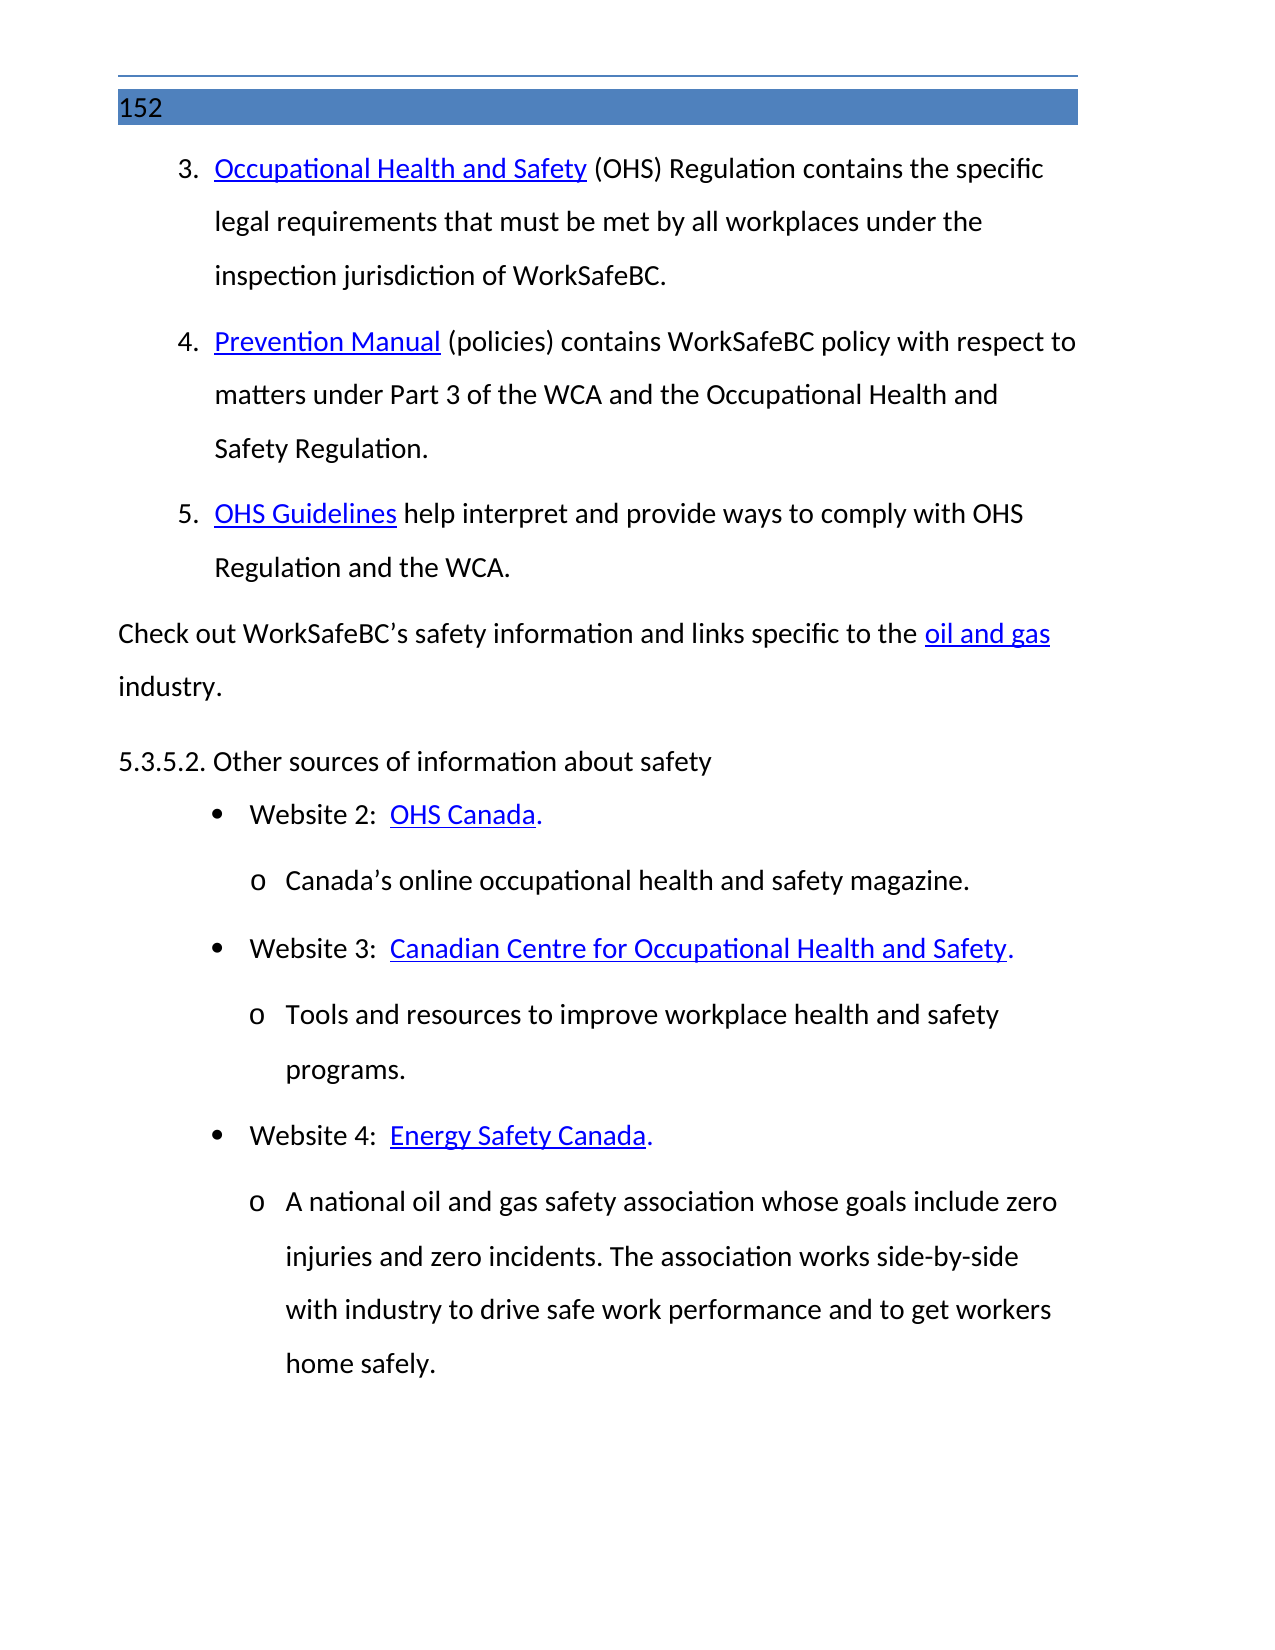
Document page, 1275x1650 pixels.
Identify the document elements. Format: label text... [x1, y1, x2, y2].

subtitle 5.3.5.2. Other sources of information about safety [118, 743, 1078, 778]
list Tools and resources to improve workplace health and safety programs. [248, 996, 1078, 1087]
list A national oil and gas safety association whose goals include zero injuries and zero incidents. The association works side-by-side with industry to drive safe work performance and to get workers home safely. [248, 1183, 1078, 1380]
list Occupational Health and Safety (OHS) Regulation contains the specific legal requirements that must be met by all workplaces under the inspection jurisdiction of WorkSafeBC. [177, 150, 1078, 292]
list Website 4: Energy Safety Canada. [212, 1117, 1078, 1153]
list Canada’s online occupational health and safety magazine. [249, 862, 1078, 899]
list Website 3: Canadian Centre for Occupational Health and Safety. [212, 930, 1078, 966]
list OHS Guidelines help interpret and provide ways to comply with OHS Regulation and the WCA. [177, 496, 1078, 585]
list Website 2: OHS Canada. [212, 796, 1078, 832]
list Prevention Manual (policies) contains WorkSafeBC policy with respect to matters under Part 3 of the WCA and the Occupational Health and Safety Regulation. [177, 323, 1078, 465]
text Check out WorkSafeBC’s safety information and links specific to the oil and gas industry. [118, 615, 1078, 704]
